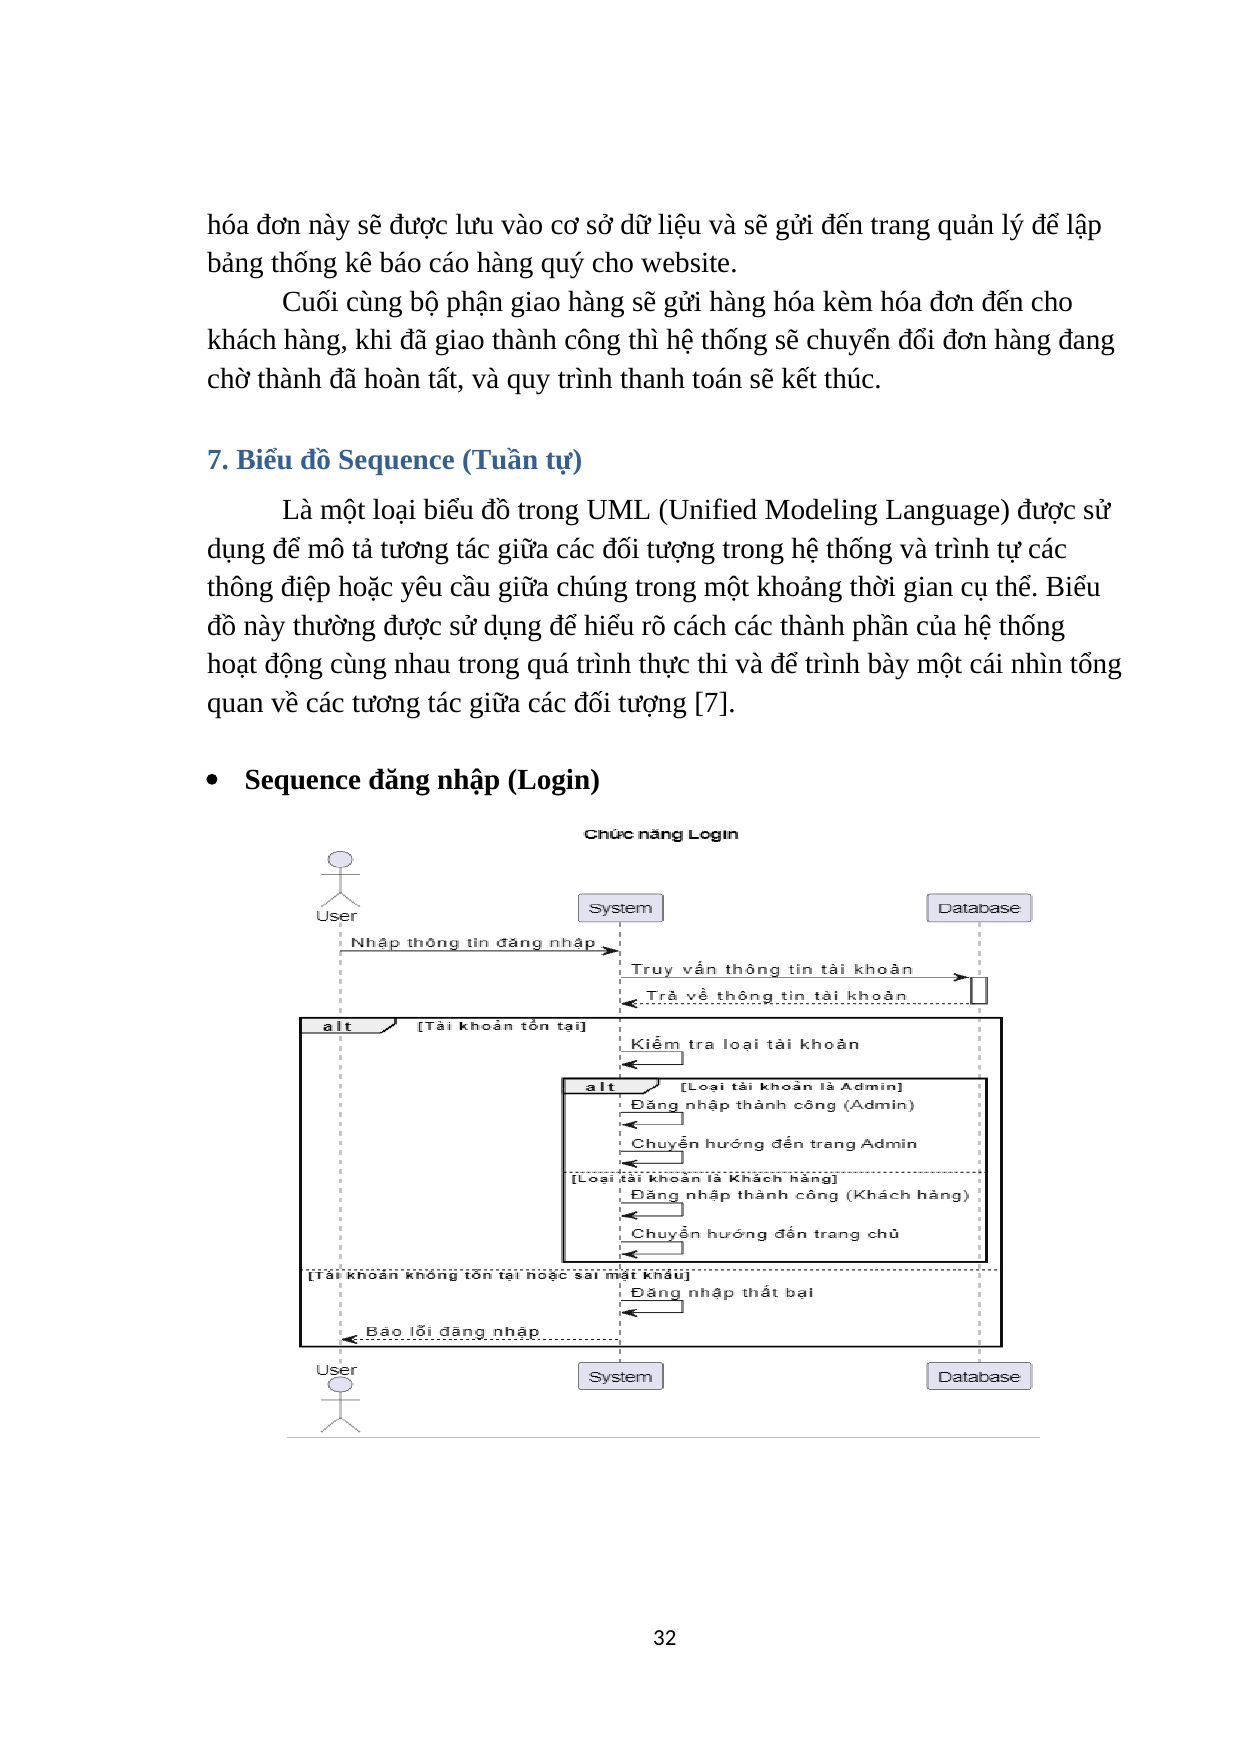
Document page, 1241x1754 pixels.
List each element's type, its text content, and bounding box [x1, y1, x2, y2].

text Là một loại biểu đồ trong UML (Unified Modeling Language) được sử dụng để mô tả tương tác giữa các đối tượng trong hệ thống và trình tự các thông điệp hoặc yêu cầu giữa chúng trong một khoảng thời gian cụ thể. Biểu đồ này thường được sử dụng để hiểu rõ cách các thành phần của hệ thống hoạt động cùng nhau trong quá trình thực thi và để trình bày một cái nhìn tổng quan về các tương tác giữa các đối tượng . [207, 492, 1122, 719]
subtitle 7. Biểu đồ Sequence (Tuần tự) [207, 442, 1122, 476]
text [207, 207, 1122, 279]
list Sequence đăng nhập (Login) [207, 762, 1122, 796]
text Cuối cùng bộ phận giao hàng sẽ gửi hàng hóa kèm hóa đơn đến cho khách hàng, khi đã giao thành công thì hệ thống sẽ chuyển đổi đơn hàng đang chờ thành đã hoàn tất, và quy trình thanh toán sẽ kết thúc. [207, 284, 1122, 394]
picture [287, 812, 1042, 1438]
